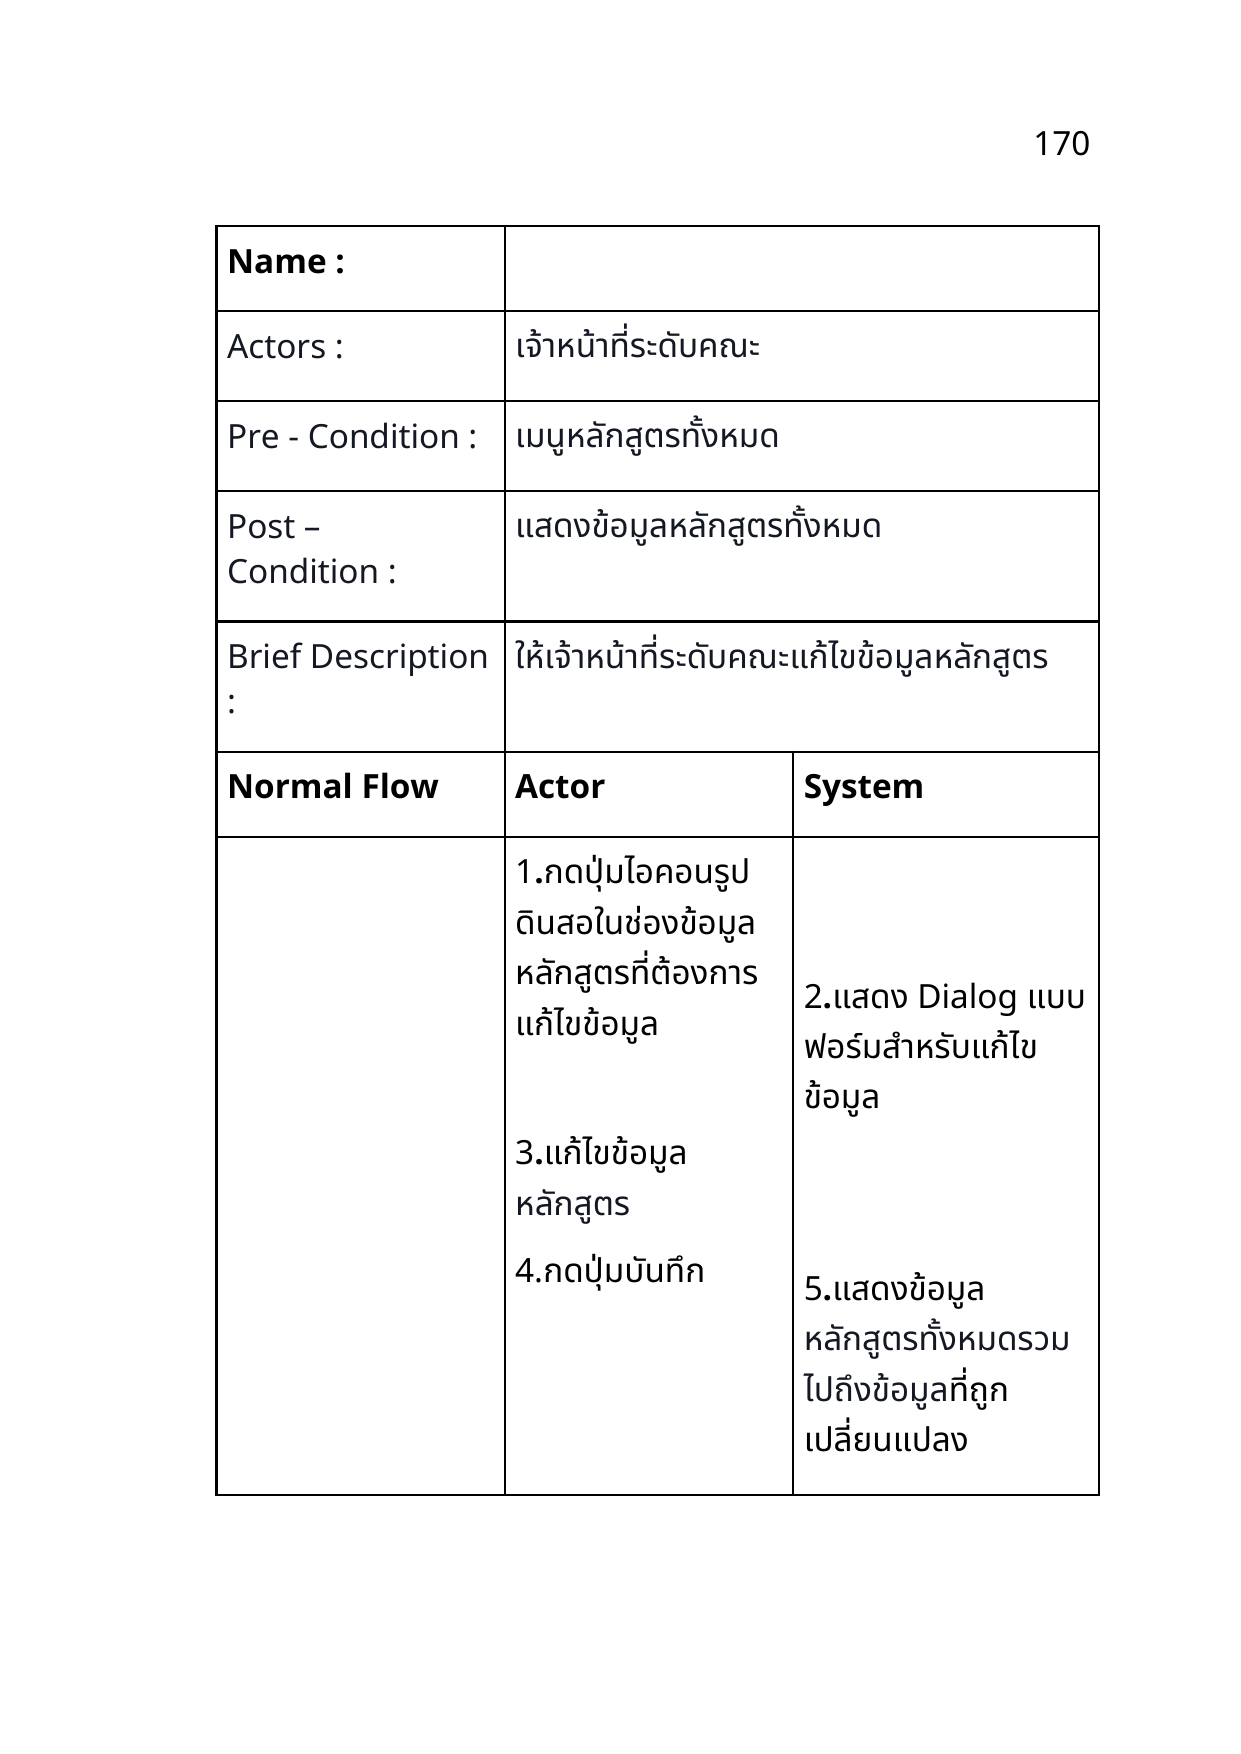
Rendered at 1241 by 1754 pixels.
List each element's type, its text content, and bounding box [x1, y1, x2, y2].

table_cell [506, 227, 1098, 310]
table_cell 1.กดปุ่มไอคอนรูปดินสอในช่องข้อมูลหลักสูตรที่ต้องการแก้ไขข้อมูล 3.แก้ไขข้อมูลหลักสูตร 4.กดปุ่มบันทึก [506, 838, 792, 1494]
table_cell ให้เจ้าหน้าที่ระดับคณะแก้ไขข้อมูลหลักสูตร [506, 623, 1098, 751]
table_cell Pre - Condition : [218, 402, 504, 490]
table_cell [218, 838, 504, 1494]
table_cell เมนูหลักสูตรทั้งหมด [506, 402, 1098, 490]
table_cell Use Case Name : [218, 227, 504, 310]
table_cell เจ้าหน้าที่ระดับคณะ [506, 312, 1098, 400]
table_cell System [794, 753, 1098, 836]
table_cell Actor [506, 753, 792, 836]
table_cell Normal Flow [218, 753, 504, 836]
table_cell แสดงข้อมูลหลักสูตรทั้งหมด [506, 492, 1098, 620]
table_cell 2.แสดง Dialog แบบฟอร์มสำหรับแก้ไขข้อมูล 5.แสดงข้อมูลหลักสูตรทั้งหมดรวมไปถึงข้อมูลที่ถูกเปลี่ยนแปลง [794, 838, 1098, 1494]
table_cell Brief Description : [218, 623, 504, 751]
table_cell Post – Condition : [218, 492, 504, 620]
table_cell Actors : [218, 312, 504, 400]
